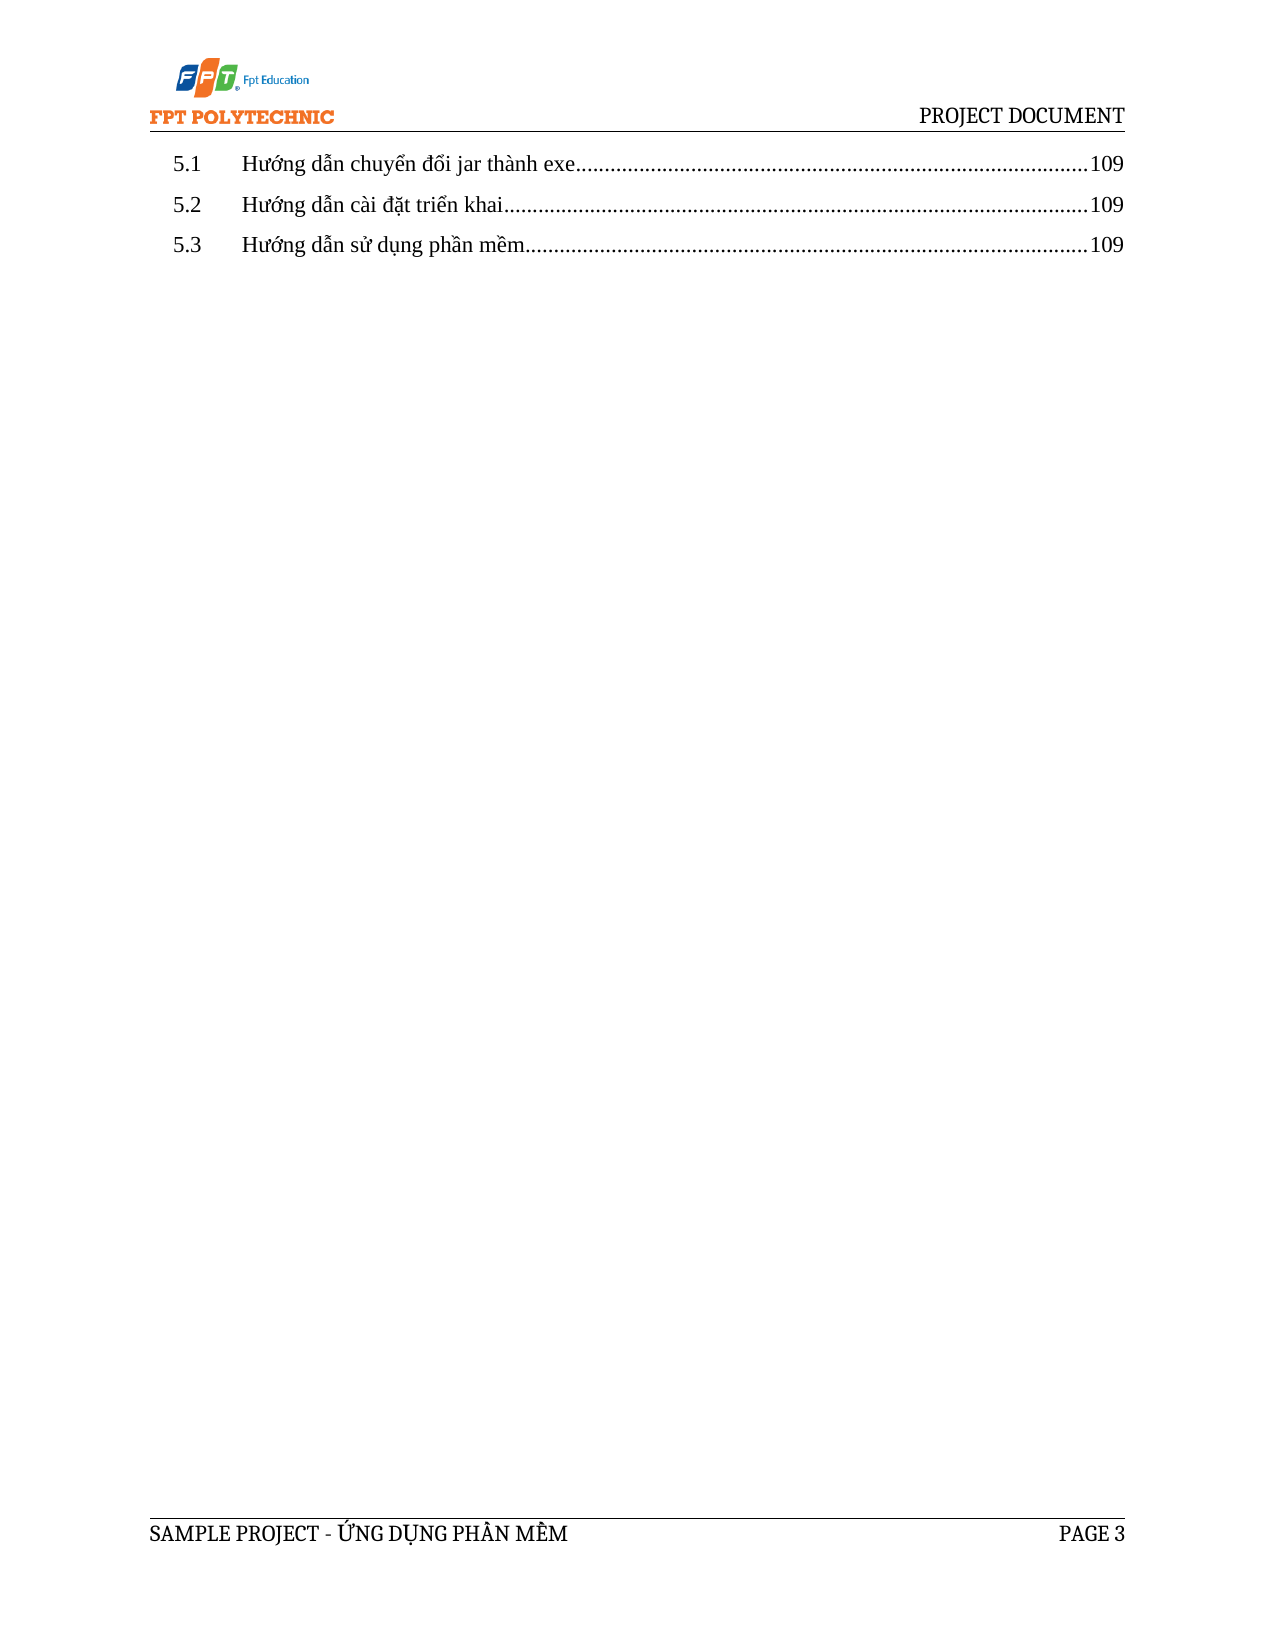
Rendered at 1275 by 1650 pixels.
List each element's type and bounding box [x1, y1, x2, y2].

picture [150, 58, 336, 124]
